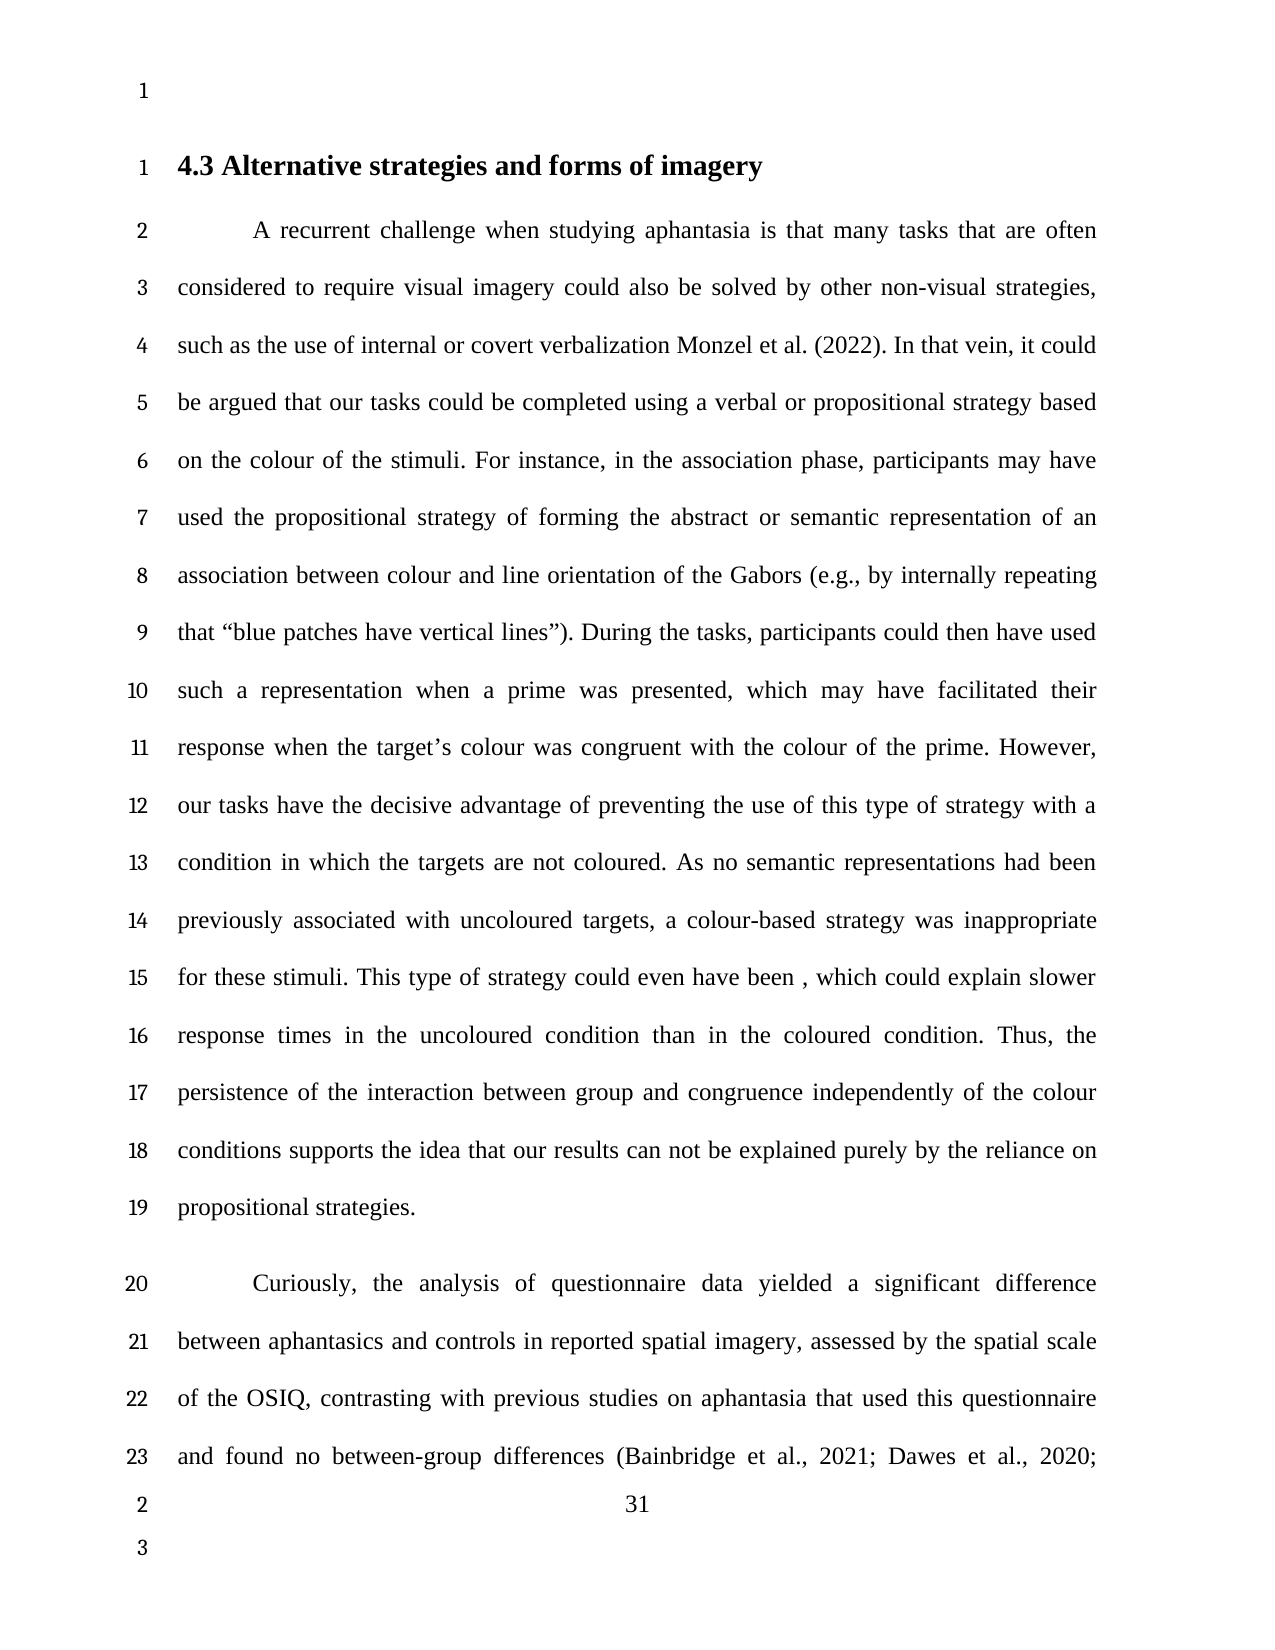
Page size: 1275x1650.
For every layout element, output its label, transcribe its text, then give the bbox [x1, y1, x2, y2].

subtitle 4.3 Alternative strategies and forms of imagery [177, 148, 1098, 181]
text A recurrent challenge when studying aphantasia is that many tasks that are often considered to require visual imagery could also be solved by other non-visual strategies, such as the use of internal or covert verbalization Monzel et al. (2022). In that vein, it could be argued that our tasks could be completed using a verbal or propositional strategy based on the colour of the stimuli. For instance, in the association phase, participants may have used the propositional strategy of forming the abstract or semantic representation of an association between colour and line orientation of the Gabors (e.g., by internally repeating that “blue patches have vertical lines”). During the tasks, participants could then have used such a representation when a prime was presented, which may have facilitated their response when the target’s colour was congruent with the colour of the prime. However, our tasks have the decisive advantage of preventing the use of this type of strategy with a condition in which the targets are not coloured. As no semantic representations had been previously associated with uncoloured targets, a colour-based strategy was inappropriate for these stimuli. This type of strategy could even have been , which could explain slower response times in the uncoloured condition than in the coloured condition. Thus, the persistence of the interaction between group and congruence independently of the colour conditions supports the idea that our results can not be explained purely by the reliance on propositional strategies. [177, 215, 1098, 1221]
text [177, 1268, 1098, 1470]
